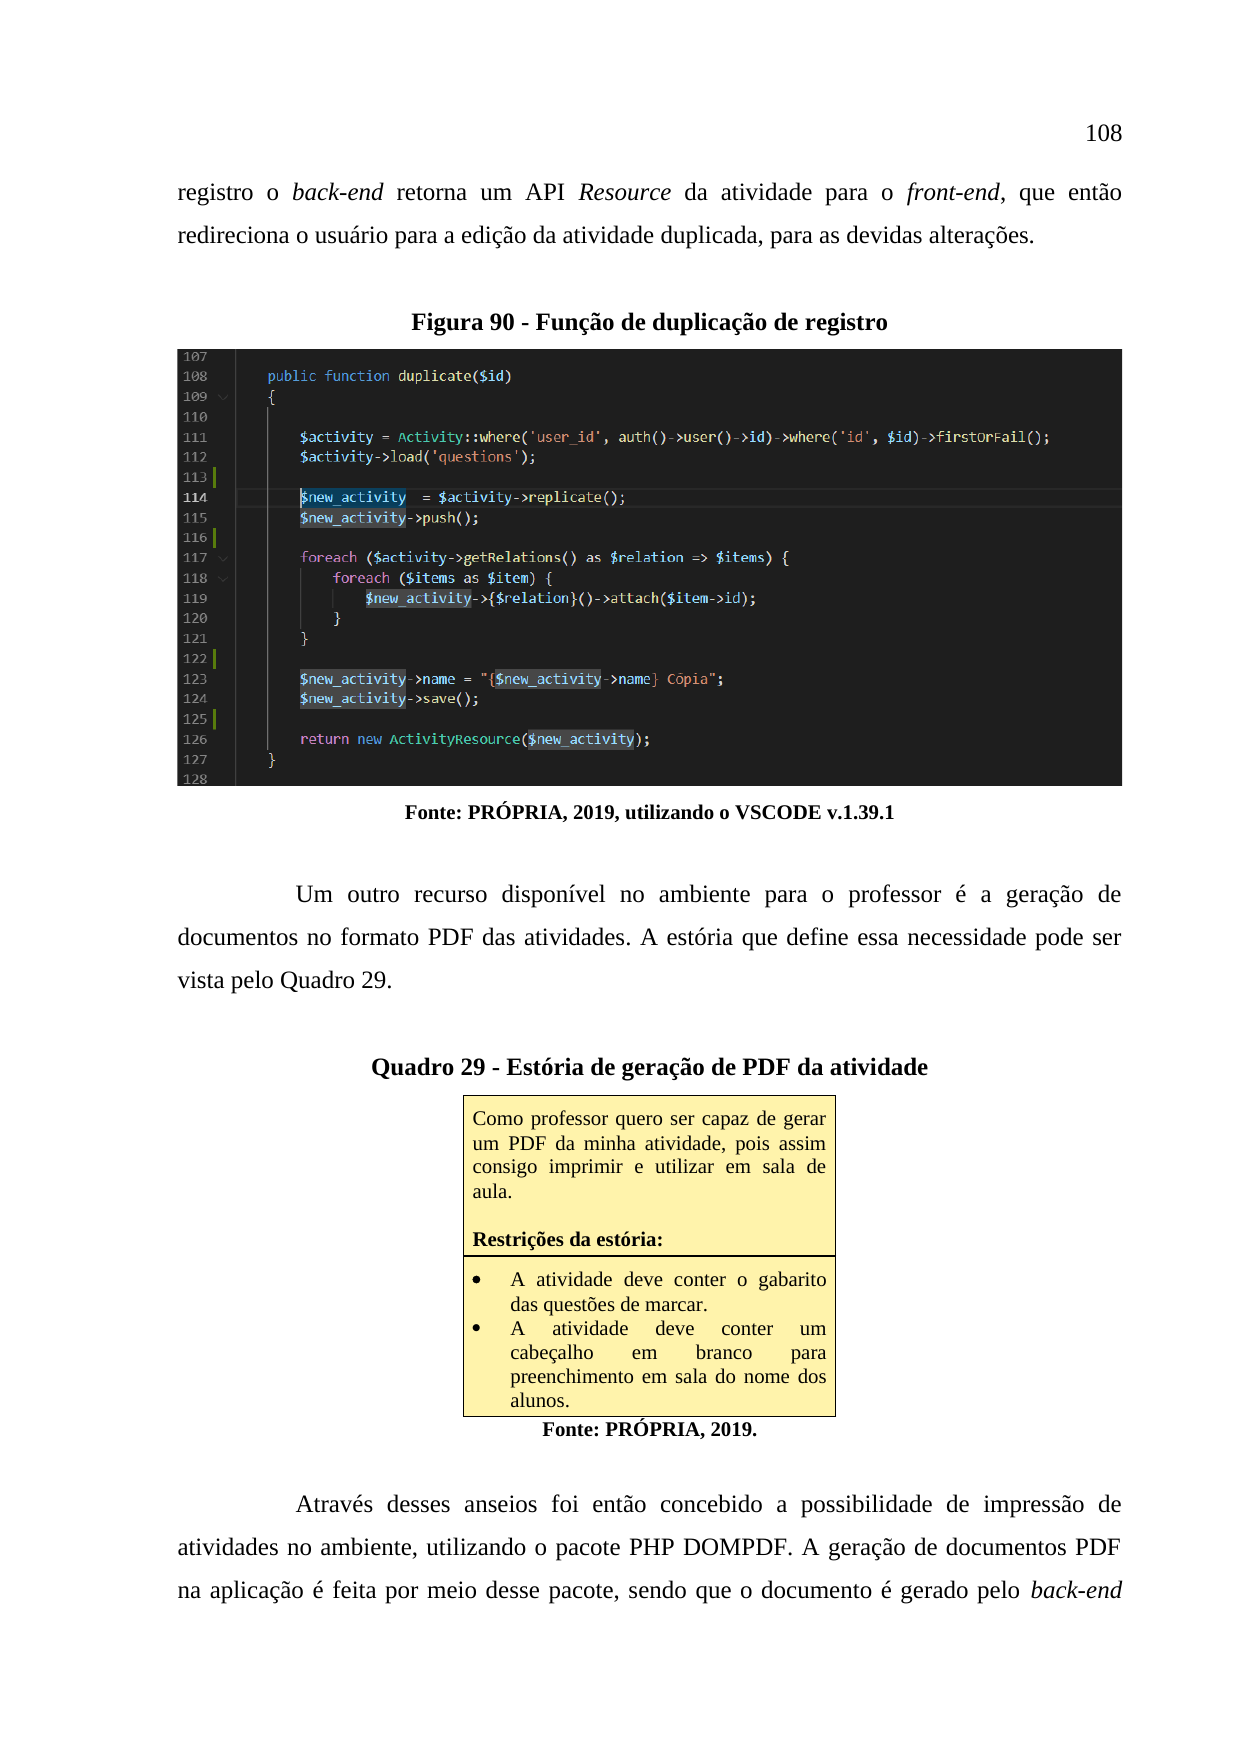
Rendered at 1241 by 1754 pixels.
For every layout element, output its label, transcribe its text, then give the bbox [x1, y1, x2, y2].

text Como professor quero ser capaz de gerar um PDF da minha atividade, pois assim consigo imprimir e utilizar em sala de aula. [464, 1096, 835, 1191]
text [177, 177, 1122, 249]
picture [177, 349, 1123, 786]
text Fonte: PRÓPRIA, 2019, utilizando o VSCODE v.1.39.1 [177, 800, 1122, 824]
list A atividade deve conter o gabarito das questões de marcar. [464, 1257, 835, 1304]
text Fonte: PRÓPRIA, 2019. [177, 1417, 1122, 1441]
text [177, 1489, 1122, 1604]
list A atividade deve conter um cabeçalho em branco para preenchimento em sala do nome dos alunos. [464, 1304, 835, 1416]
text Restrições da estória: [464, 1215, 835, 1255]
text Um outro recurso disponível no ambiente para o professor é a geração de documentos no formato PDF das atividades. A estória que define essa necessidade pode ser vista pelo Quadro 29. [177, 879, 1122, 994]
